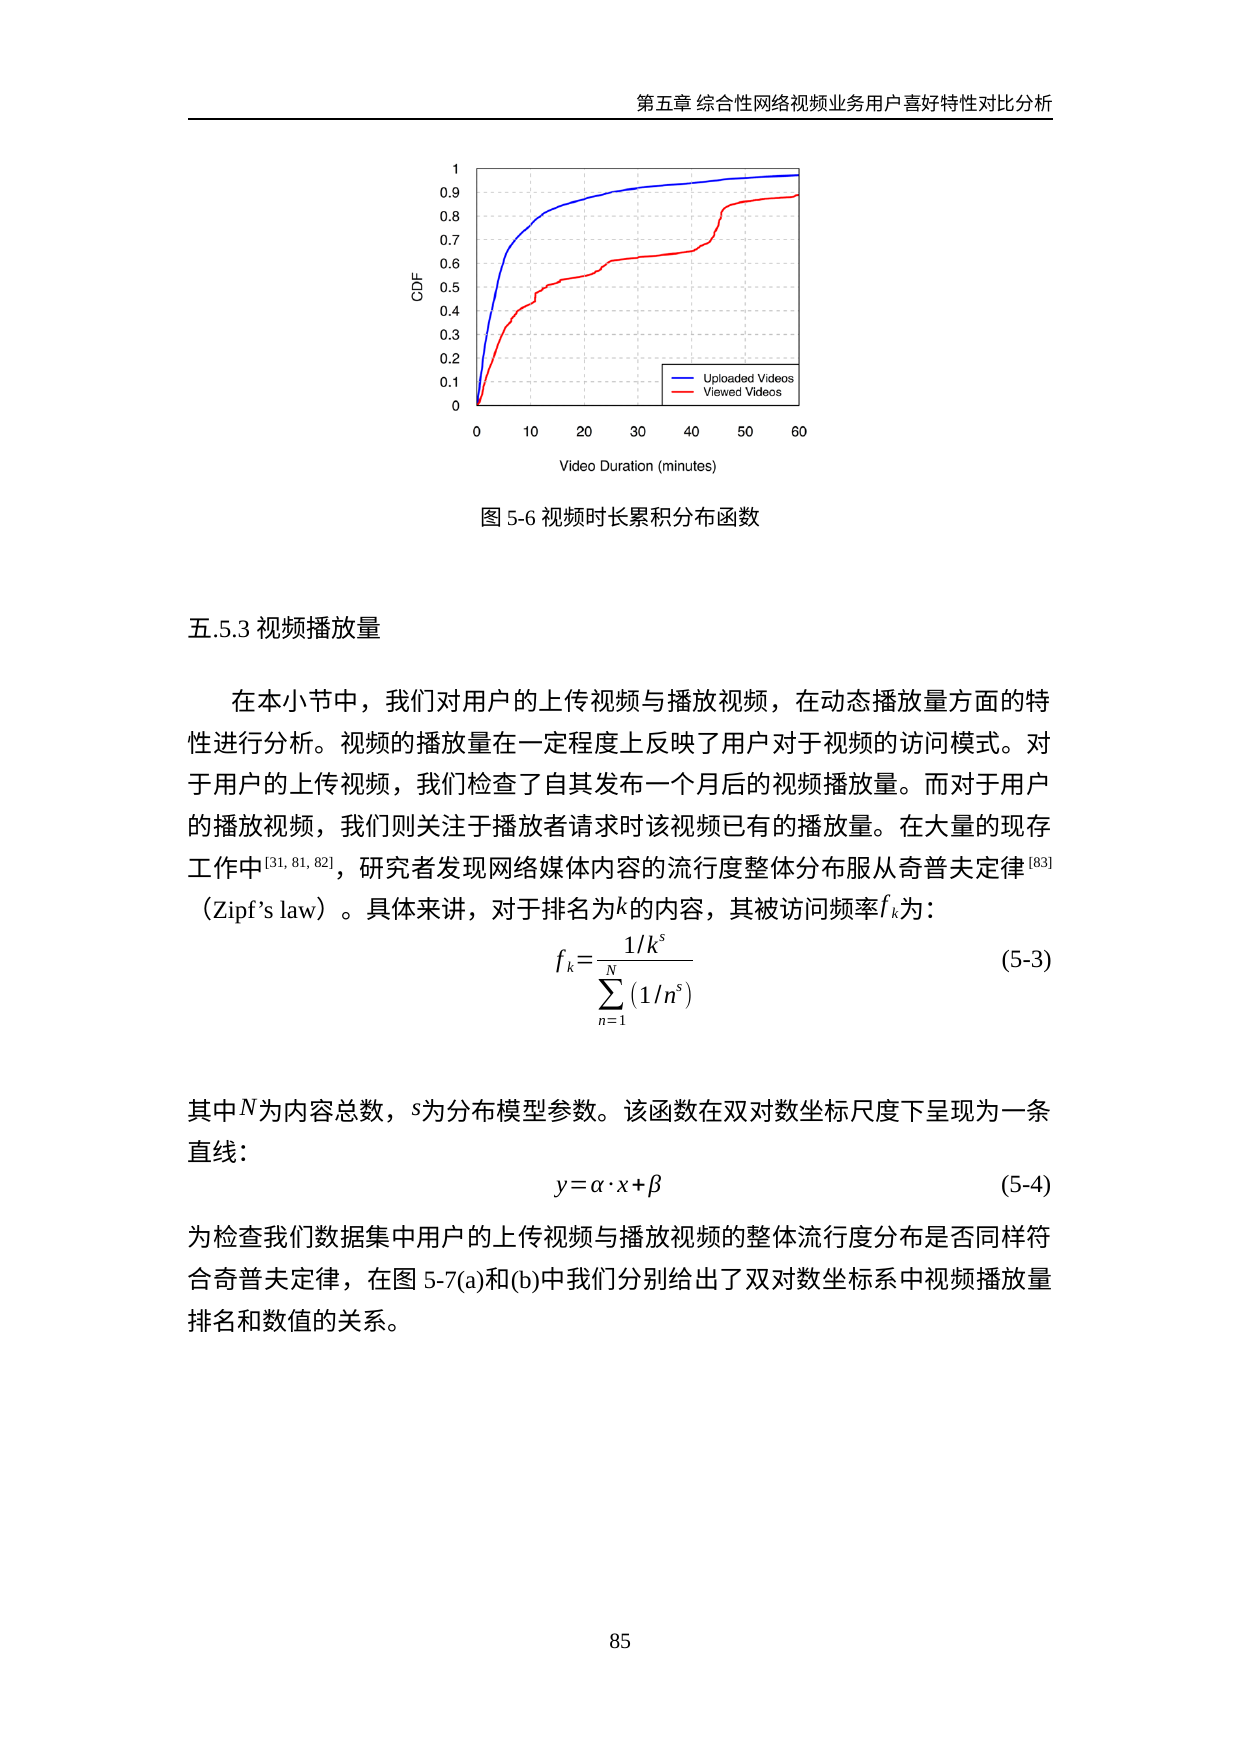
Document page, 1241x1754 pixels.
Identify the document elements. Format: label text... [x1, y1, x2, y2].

text 在本小节中，我们对用户的上传视频与播放视频，在动态播放量方面的特性进行分析。视频的播放量在一定程度上反映了用户对于视频的访问模式。对于用户的上传视频，我们检查了自其发布一个月后的视频播放量。而对于用户的播放视频，我们则关注于播放者请求时该视频已有的播放量。在大量的现存工作中[31, 81, 82]，研究者发现网络媒体内容的流行度整体分布服从奇普夫定律[83]（Zipf’s law）。具体来讲，对于排名为的内容，其被访问频率为： [187, 677, 1053, 927]
text 其中为内容总数，为分布模型参数。该函数在双对数坐标尺度下呈现为一条直线： [187, 1087, 1053, 1170]
picture [406, 150, 835, 493]
text 视频播放量 [187, 608, 1053, 644]
text 为检查我们数据集中用户的上传视频与播放视频的整体流行度分布是否同样符合奇普夫定律，在图5-7(a)和(b)中我们分别给出了双对数坐标系中视频播放量排名和数值的关系。 [187, 1213, 1053, 1338]
text 图5-6 视频时长累积分布函数 [187, 492, 1053, 534]
